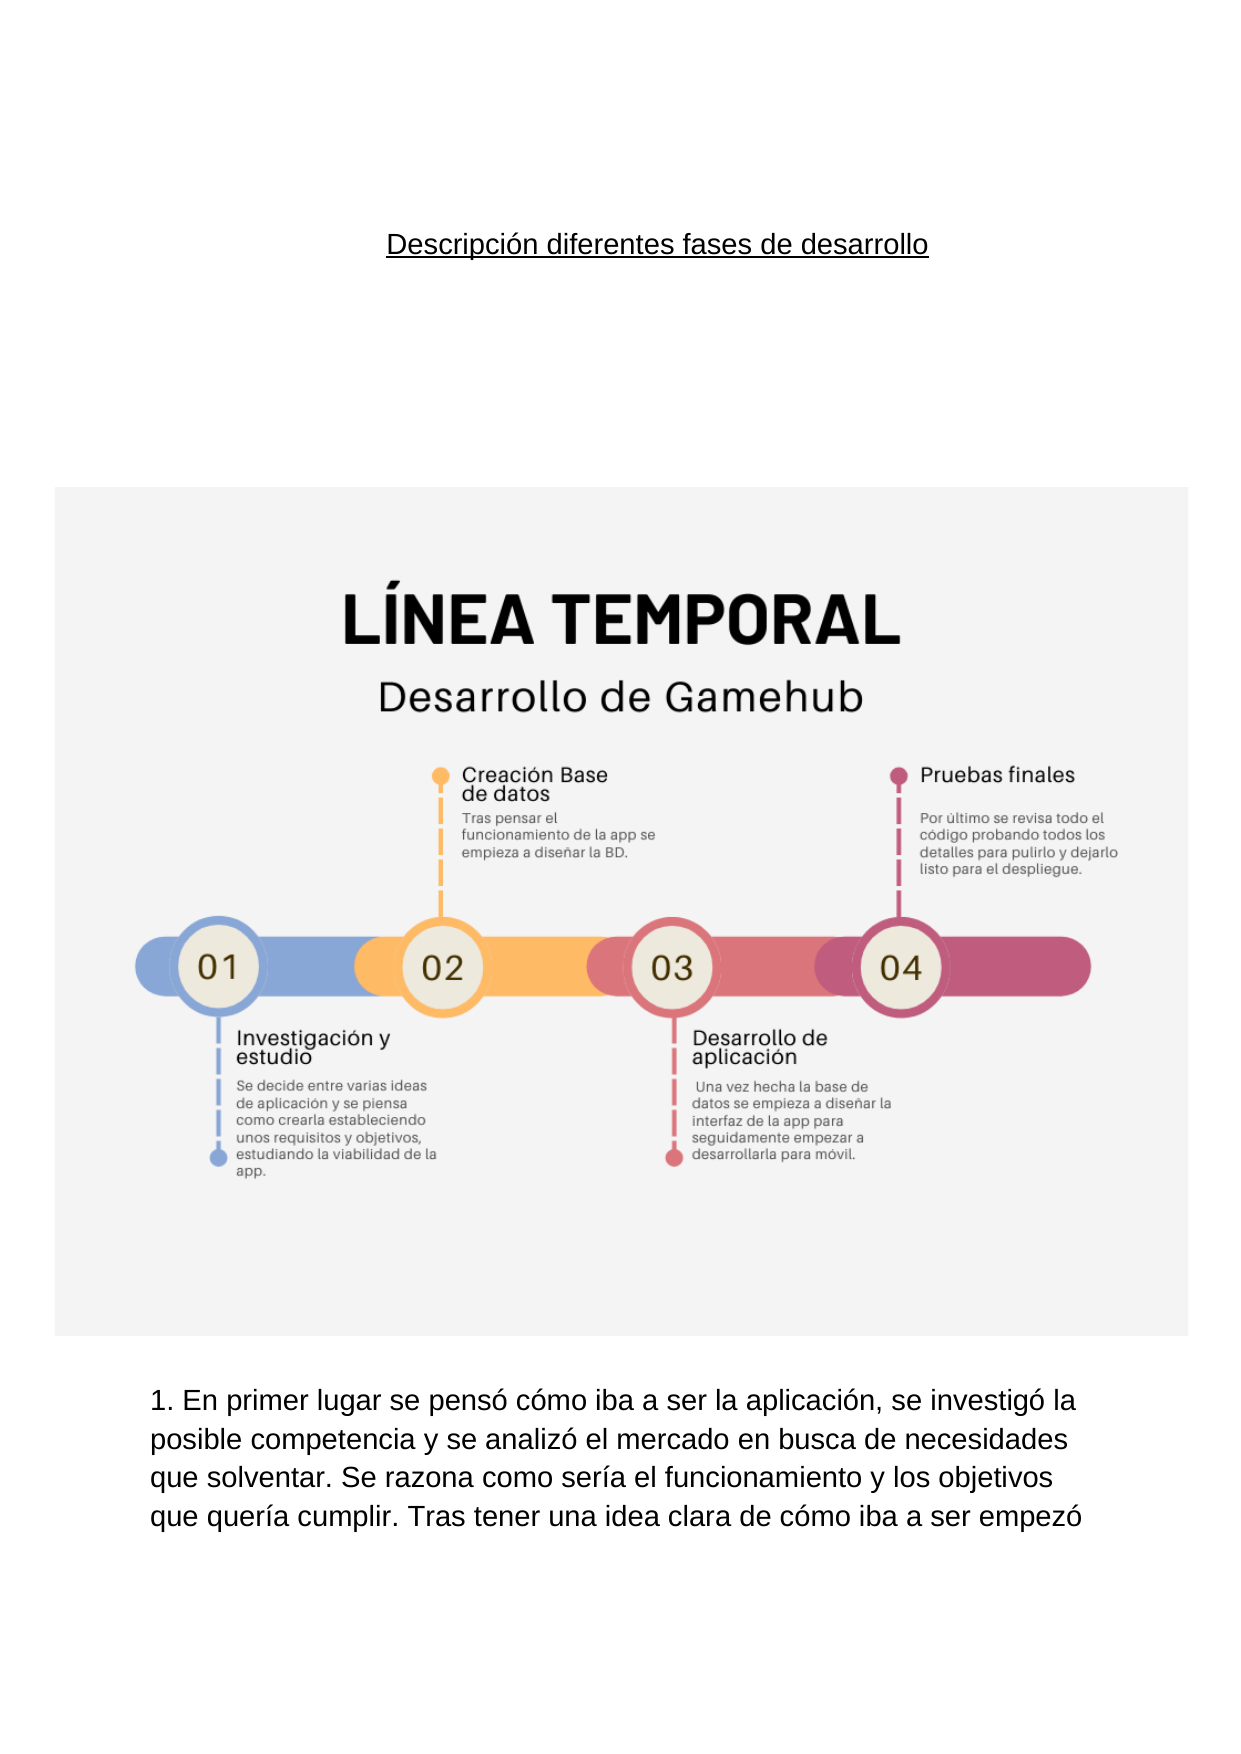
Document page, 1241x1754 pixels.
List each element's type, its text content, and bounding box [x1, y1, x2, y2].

picture [54, 487, 1189, 1336]
text Descripción diferentes fases de desarrollo [225, 227, 1090, 261]
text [150, 1383, 1090, 1532]
